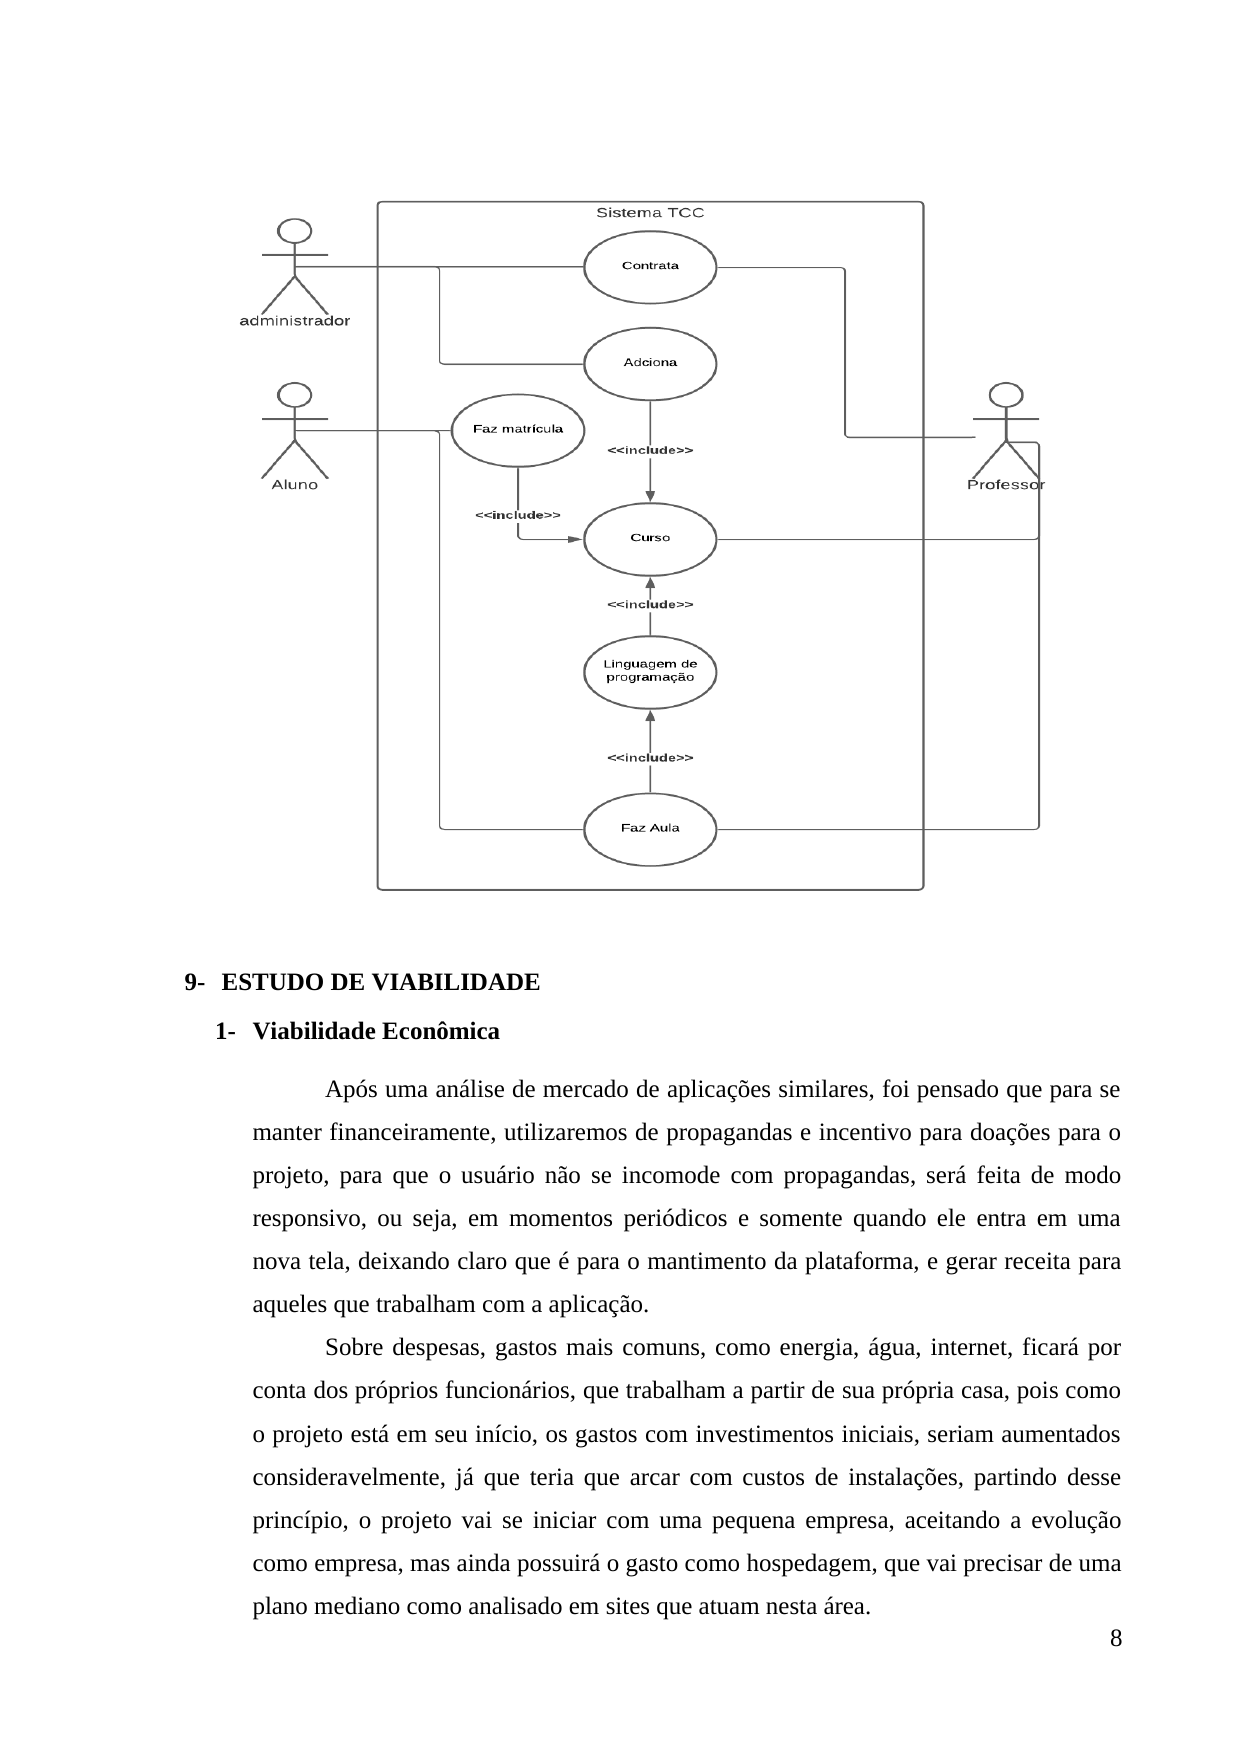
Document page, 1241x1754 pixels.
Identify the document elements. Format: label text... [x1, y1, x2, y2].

picture [162, 177, 1138, 914]
list Viabilidade Econômica [215, 1016, 1122, 1045]
text Sobre despesas, gastos mais comuns, como energia, água, internet, ficará por conta dos próprios funcionários, que trabalham a partir de sua própria casa, pois como o projeto está em seu início, os gastos com investimentos iniciais, seriam aumentados consideravelmente, já que teria que arcar com custos de instalações, partindo desse princípio, o projeto vai se iniciar com uma pequena empresa, aceitando a evolução como empresa, mas ainda possuirá o gasto como hospedagem, que vai precisar de uma plano mediano como analisado em sites que atuam nesta área. [252, 1332, 1122, 1620]
subtitle ESTUDO DE VIABILIDADE [184, 967, 1122, 996]
text Após uma análise de mercado de aplicações similares, foi pensado que para se manter financeiramente, utilizaremos de propagandas e incentivo para doações para o projeto, para que o usuário não se incomode com propagandas, será feita de modo responsivo, ou seja, em momentos periódicos e somente quando ele entra em uma nova tela, deixando claro que é para o mantimento da plataforma, e gerar receita para aqueles que trabalham com a aplicação. [252, 1074, 1122, 1318]
